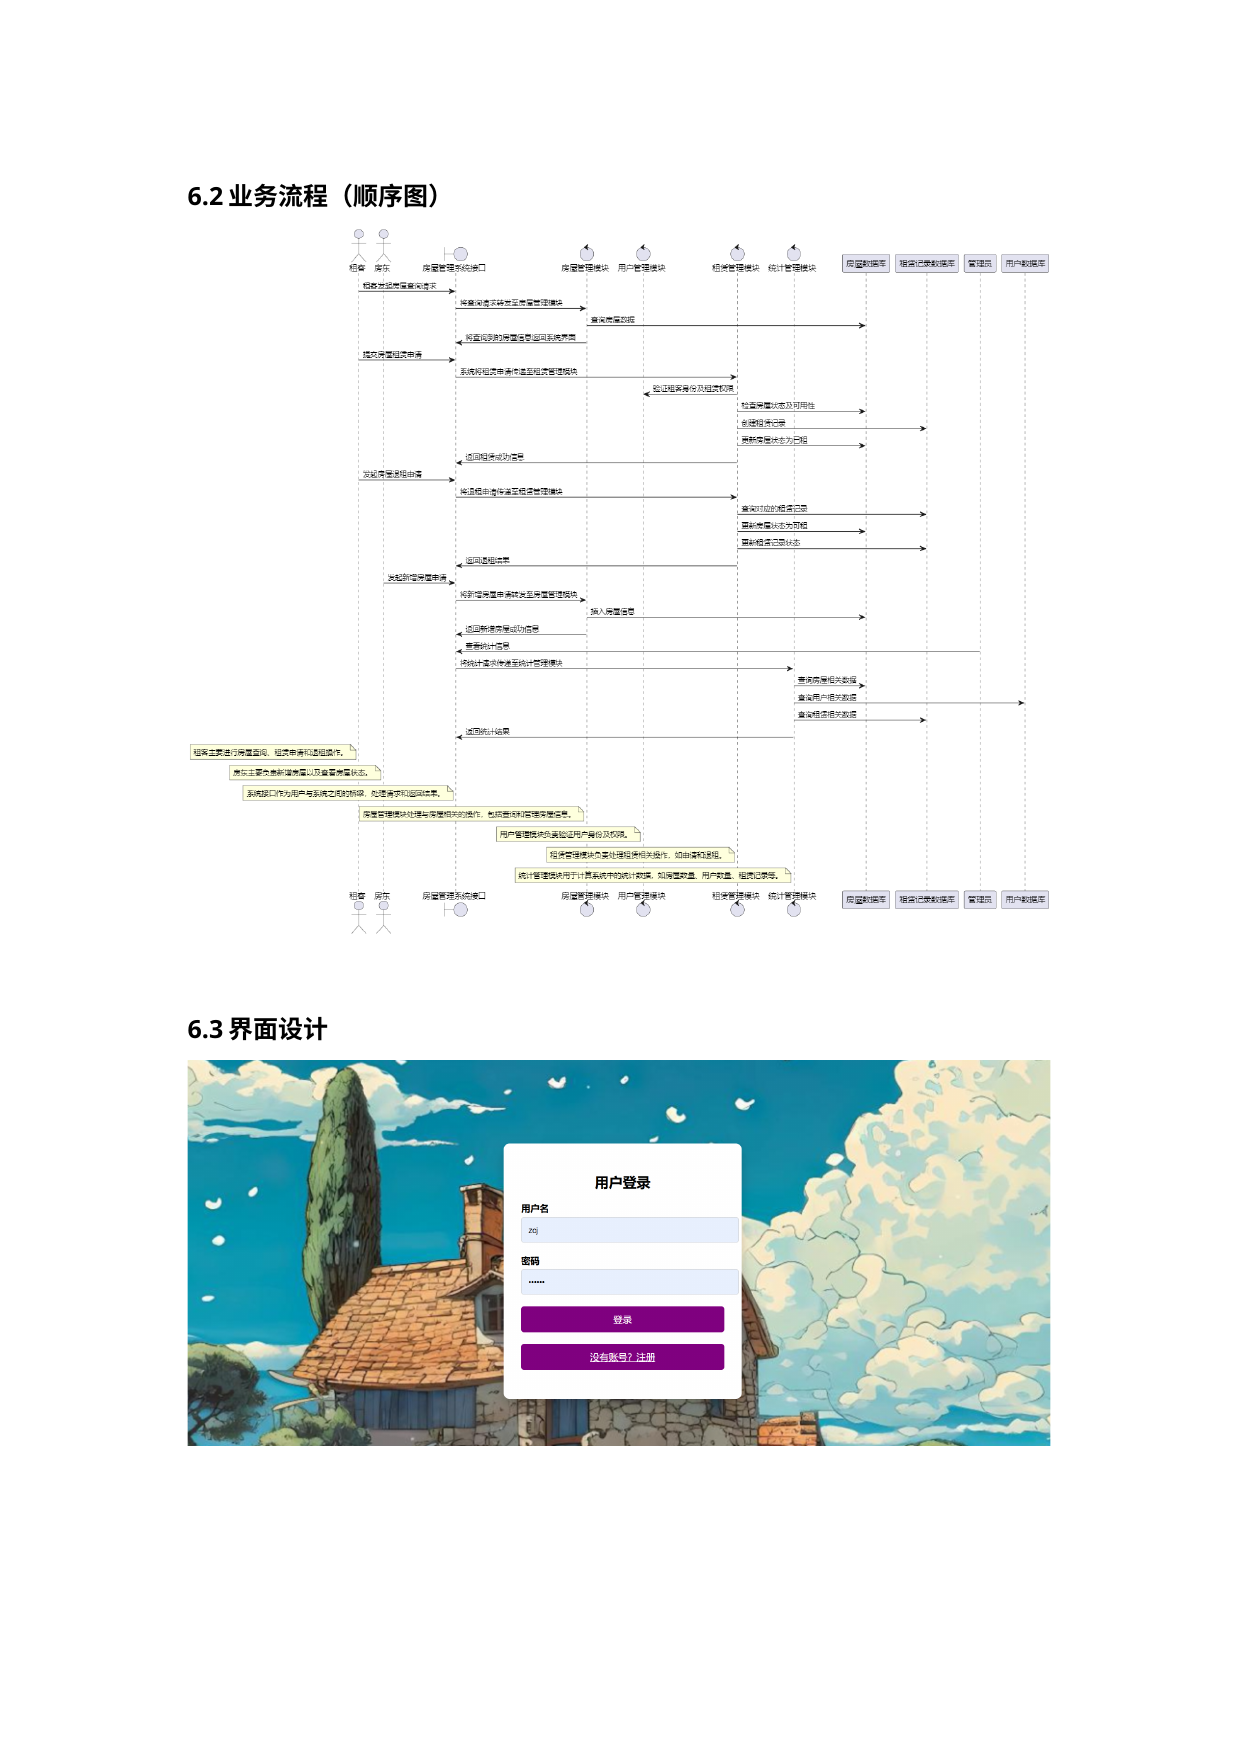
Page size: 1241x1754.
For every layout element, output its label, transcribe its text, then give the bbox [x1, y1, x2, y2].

picture [843, 1060, 868, 1068]
subtitle 6.3界面设计 [187, 995, 1053, 1060]
subtitle 6.2业务流程（顺序图） [187, 162, 1053, 227]
picture [187, 227, 1052, 937]
picture [187, 1060, 1051, 1446]
